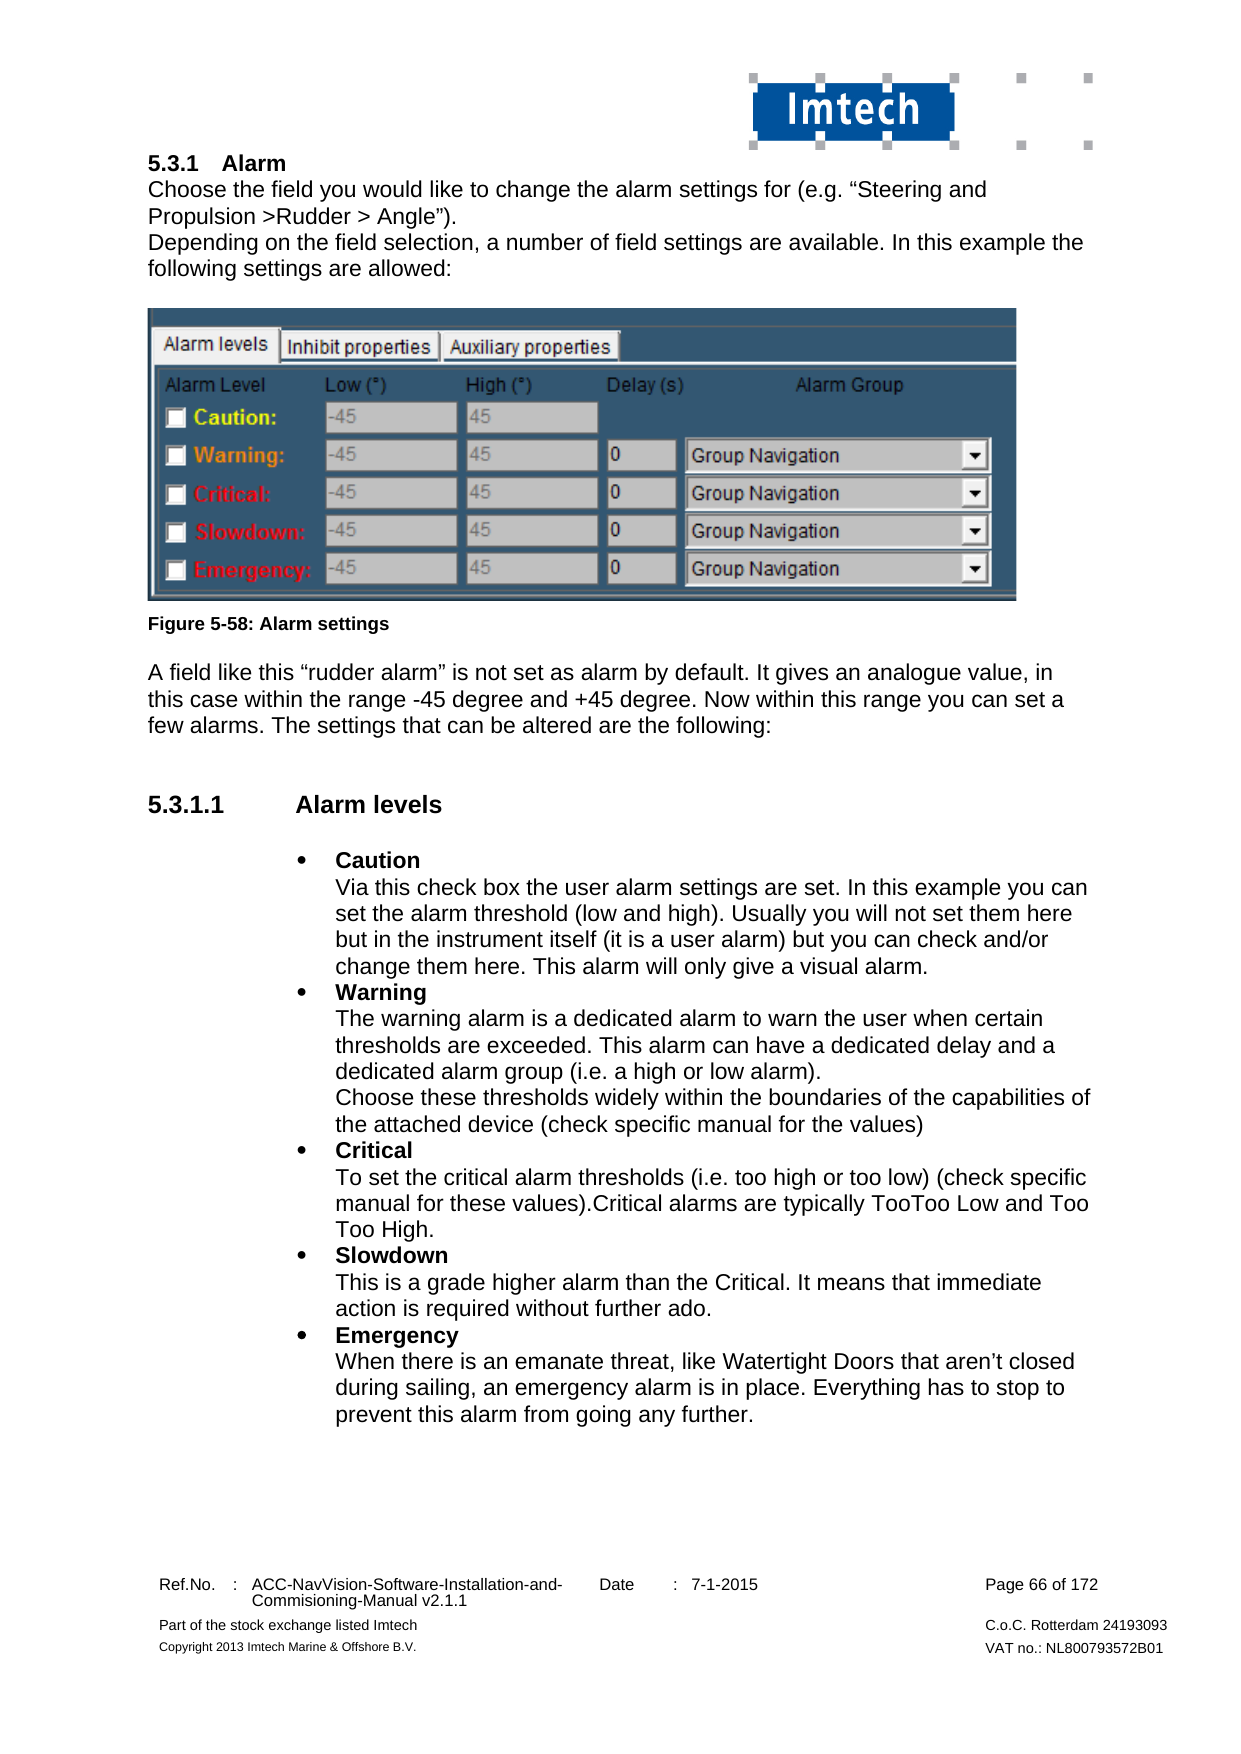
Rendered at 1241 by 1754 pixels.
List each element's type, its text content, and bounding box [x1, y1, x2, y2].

list Caution Via this check box the user alarm settings are set. In this example you can set the alarm threshold (low and high). Usually you will not set them here but in the instrument itself (it is a user alarm) but you can check and/or change them here. This alarm will only give a visual alarm. [298, 847, 1093, 979]
list When there is an emanate threat, like Watertight Doors that aren’t closed during sailing, an emergency alarm is in place. Everything has to stop to prevent this alarm from going any further. [335, 1348, 1093, 1427]
text A field like this “rudder alarm” is not set as alarm by default. It gives an analogue value, in this case within the range -45 degree and +45 degree. Now within this range you can set a few alarms. The settings that can be altered are the following: [148, 659, 1093, 738]
picture [147, 308, 1017, 601]
list Slowdown [298, 1242, 1093, 1269]
picture [748, 73, 1093, 150]
subtitle Alarm [148, 150, 1093, 176]
subtitle Alarm levels [148, 790, 1093, 847]
list Warning The warning alarm is a dedicated alarm to warn the user when certain thresholds are exceeded. This alarm can have a dedicated delay and a dedicated alarm group (i.e. a high or low alarm). Choose these thresholds widely within the boundaries of the capabilities of the attached device (check specific manual for the values) [298, 979, 1093, 1137]
list This is a grade higher alarm than the Critical. It means that immediate action is required without further ado. [335, 1269, 1093, 1322]
text Choose the field you would like to change the alarm settings for (e.g. “Steering and Propulsion >Rudder > Angle”). Depending on the field selection, a number of field settings are available. In this example the following settings are allowed: [148, 176, 1093, 282]
list Critical To set the critical alarm thresholds (i.e. too high or too low) (check specific manual for these values).Critical alarms are typically TooToo Low and Too Too High. [298, 1137, 1093, 1242]
list Emergency [298, 1322, 1093, 1348]
